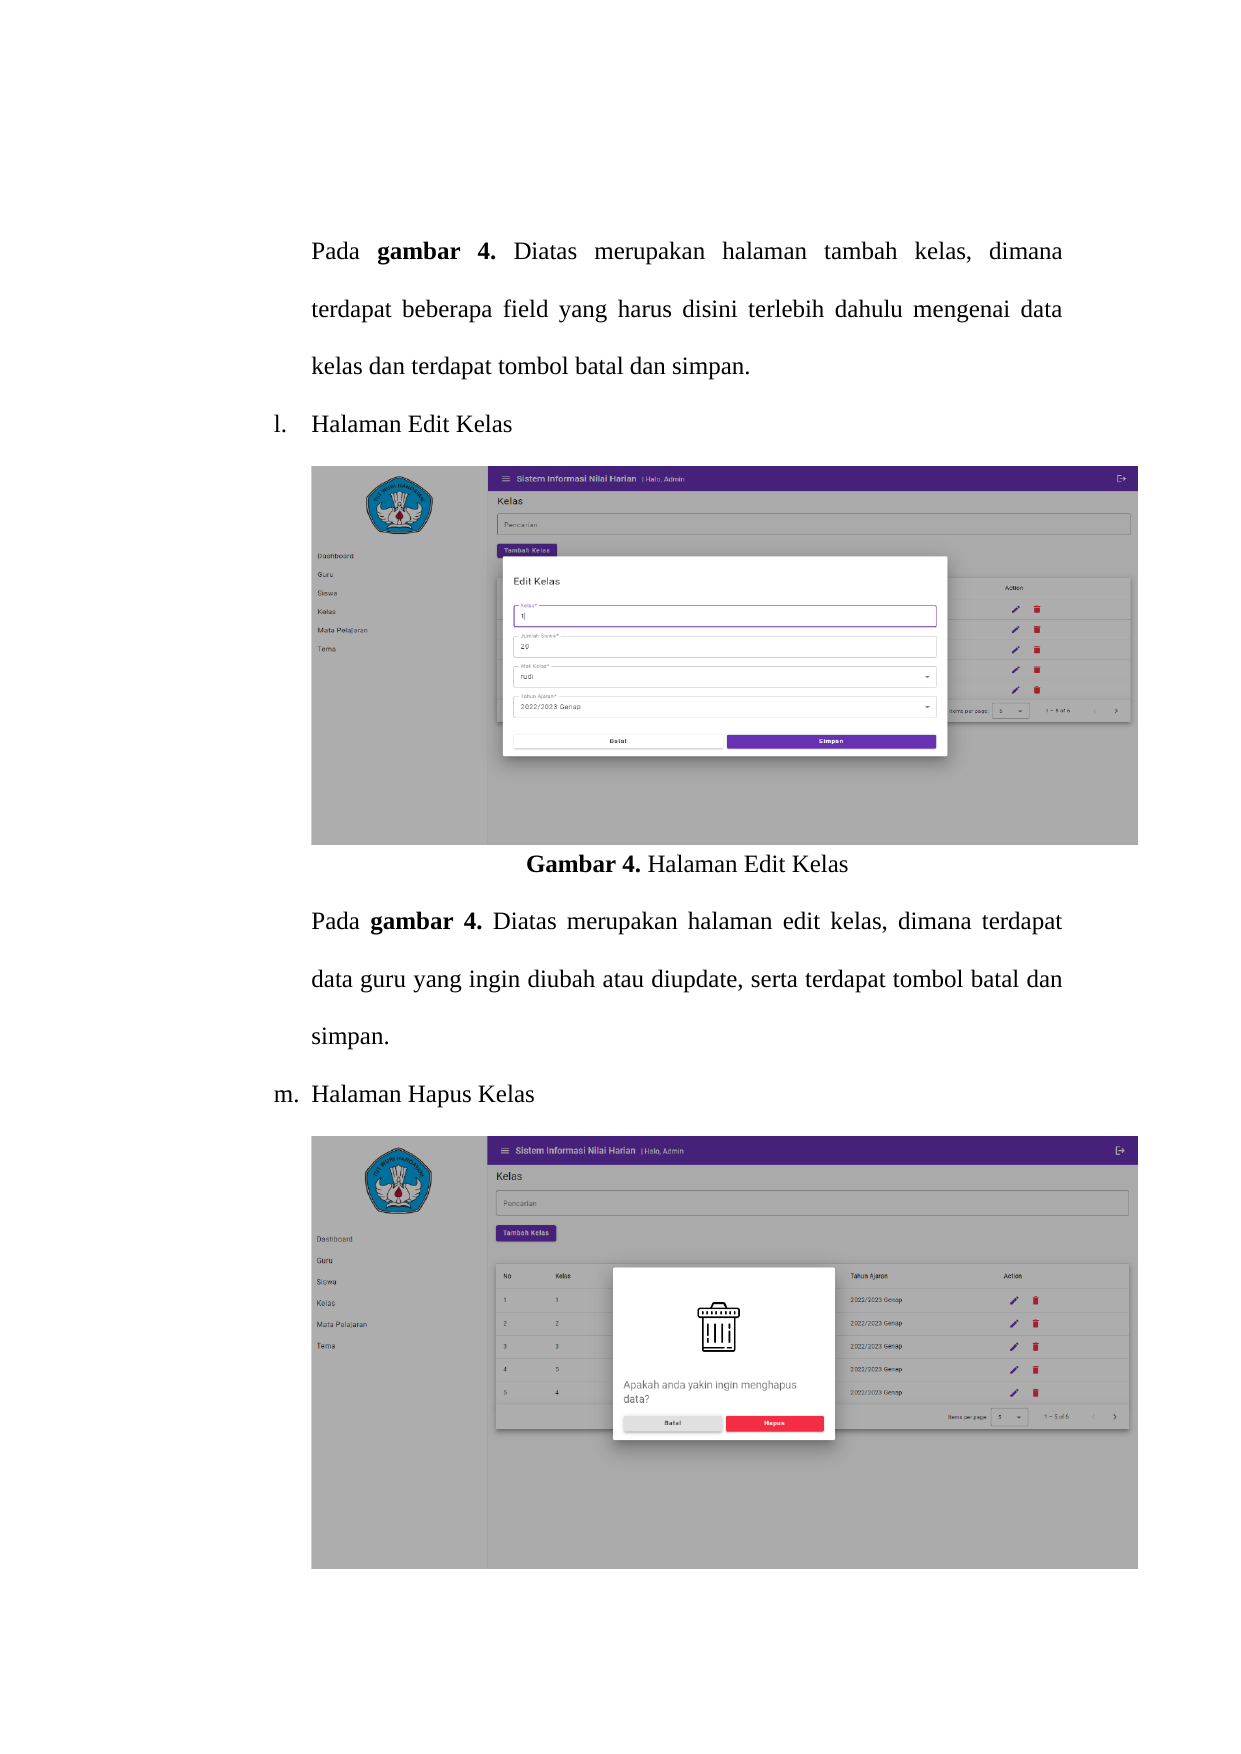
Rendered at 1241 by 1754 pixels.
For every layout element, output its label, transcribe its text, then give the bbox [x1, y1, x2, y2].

list Pada gambar 4. Diatas merupakan halaman tambah kelas, dimana terdapat beberapa field yang harus disini terlebih dahulu mengenai data kelas dan terdapat tombol batal dan simpan. [311, 236, 1063, 380]
list Halaman Hapus Kelas [274, 1079, 1063, 1107]
picture [311, 1136, 1138, 1569]
picture [311, 466, 1138, 845]
list Halaman Edit Kelas [274, 409, 1063, 437]
list Gambar 4. Halaman Edit Kelas [311, 849, 1063, 877]
list Pada gambar 4. Diatas merupakan halaman edit kelas, dimana terdapat data guru yang ingin diubah atau diupdate, serta terdapat tombol batal dan simpan. [311, 906, 1063, 1050]
